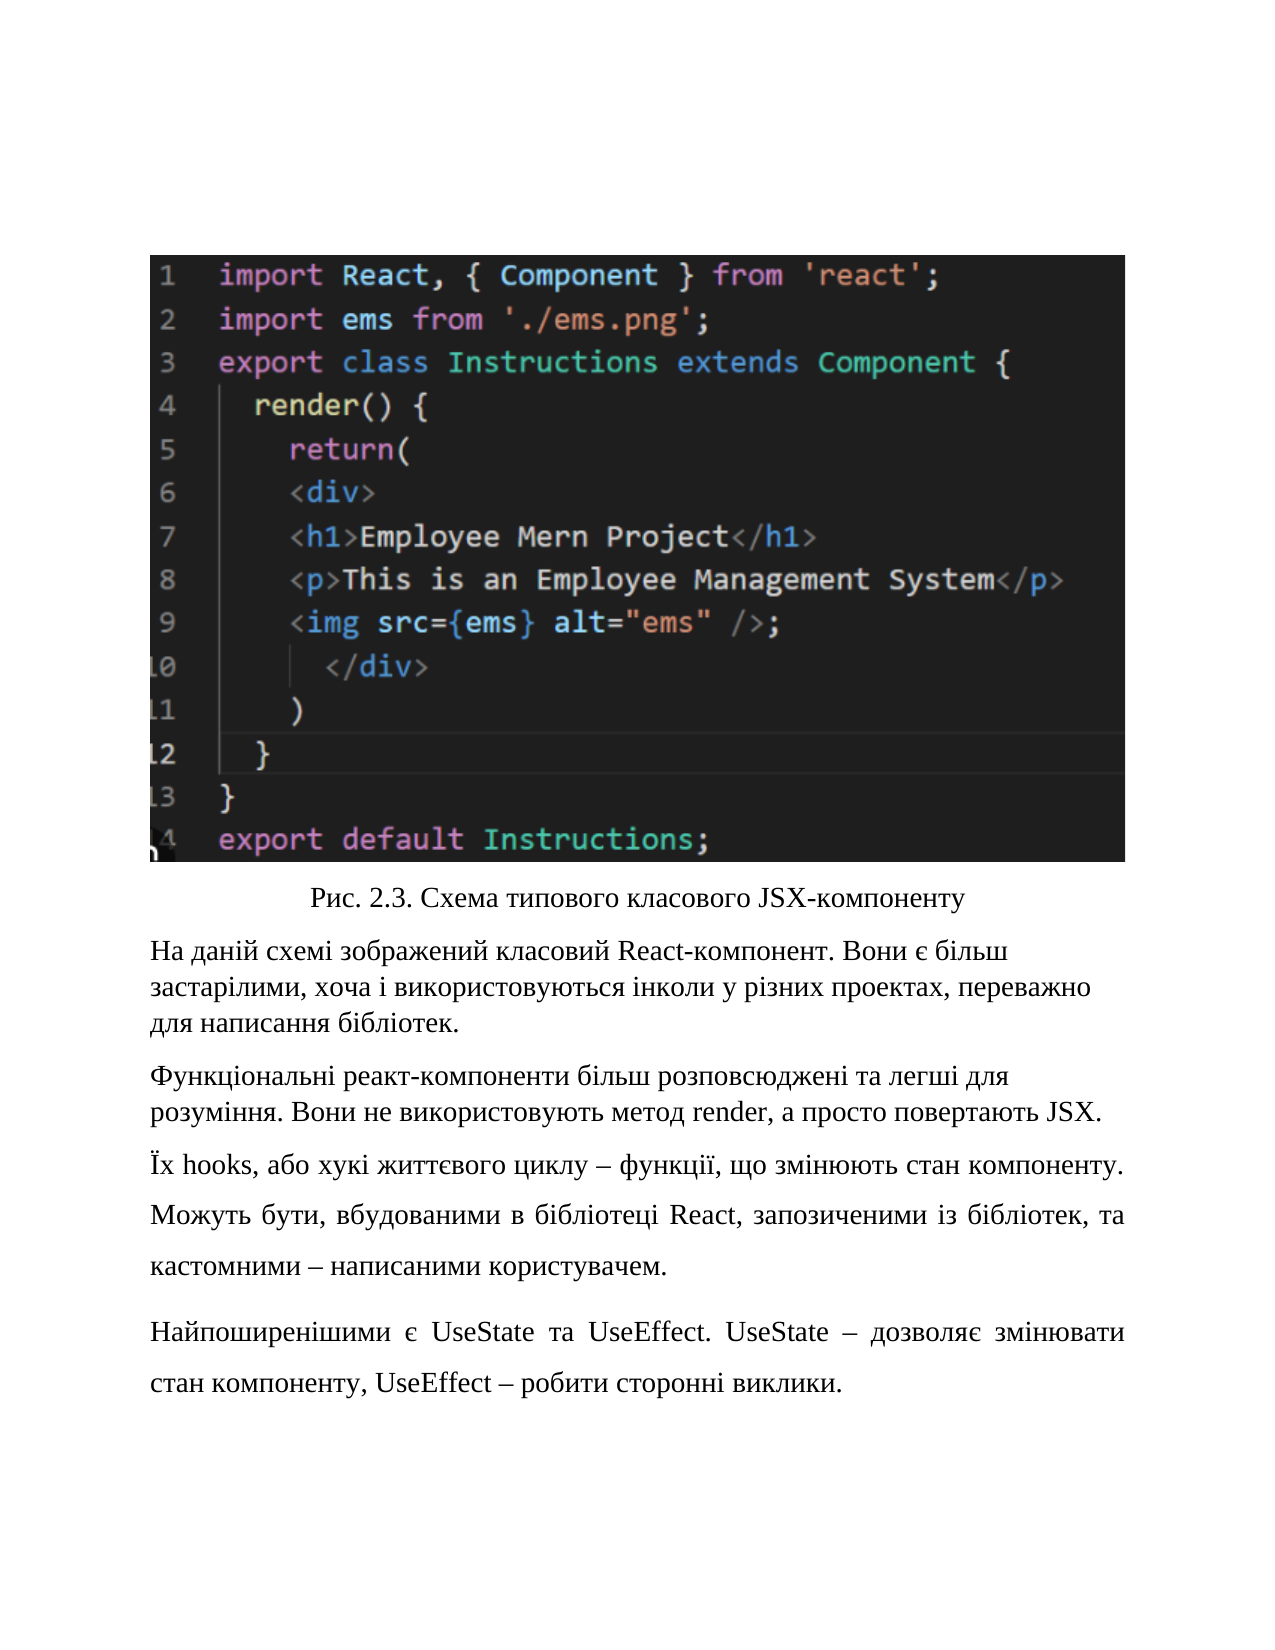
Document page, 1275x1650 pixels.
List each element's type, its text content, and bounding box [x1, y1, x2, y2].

picture [150, 255, 1125, 862]
text На даній схемі зображений класовий React-компонент. Вони є більш застарілими, хоча і використовуються інколи у різних проектах, переважно для написання бібліотек. [150, 933, 1125, 1039]
text Рис. 2.3. Схема типового класового JSX-компоненту [150, 880, 1125, 914]
text Найпоширенішими є UseState та UseEffect. UseState – дозволяє змінювати стан компоненту, UseEffect – робити сторонні виклики. [150, 1314, 1125, 1398]
text Їх hooks, або хукі життєвого циклу – функції, що змінюють стан компоненту. Можуть бути, вбудованими в бібліотеці React, запозиченими із бібліотек, та кастомними – написаними користувачем. [150, 1147, 1125, 1281]
text Функціональні реакт-компоненти більш розповсюджені та легші для розуміння. Вони не використовують метод render, а просто повертають JSX. [150, 1058, 1125, 1128]
